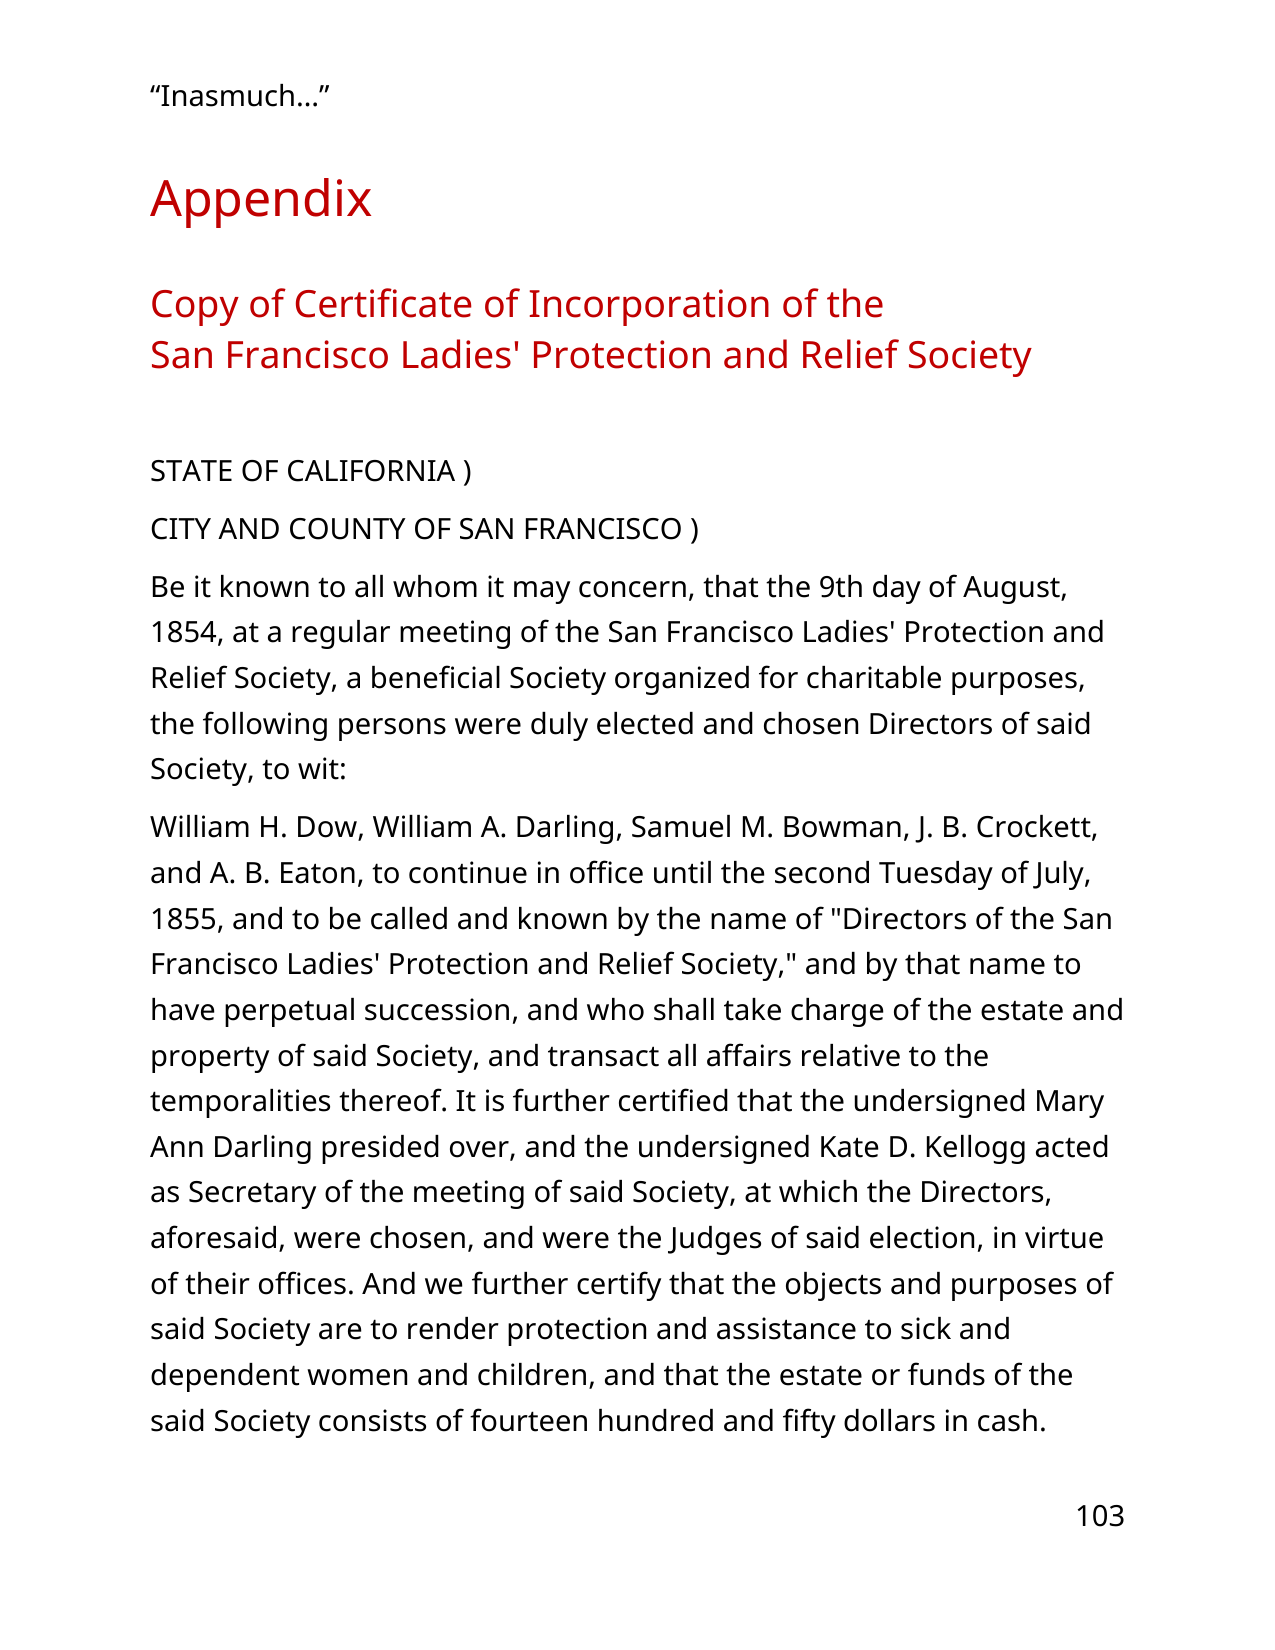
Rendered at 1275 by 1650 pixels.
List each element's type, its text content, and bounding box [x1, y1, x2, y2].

text STATE OF CALIFORNIA ) [150, 450, 1125, 489]
subtitle Appendix [150, 162, 1125, 231]
text William H. Dow, William A. Darling, Samuel M. Bowman, J. B. Crockett, and A. B. Eaton, to continue in office until the second Tuesday of July, 1855, and to be called and known by the name of "Directors of the San Francisco Ladies' Protection and Relief Society," and by that name to have perpetual succession, and who shall take charge of the estate and property of said Society, and transact all affairs relative to the temporalities thereof. It is further certified that the undersigned Mary Ann Darling presided over, and the undersigned Kate D. Kellogg acted as Secretary of the meeting of said Society, at which the Directors, aforesaid, were chosen, and were the Judges of said election, in virtue of their offices. And we further certify that the objects and purposes of said Society are to render protection and assistance to sick and dependent women and children, and that the estate or funds of the said Society consists of fourteen hundred and fifty dollars in cash. [150, 807, 1125, 1439]
text CITY AND COUNTY OF SAN FRANCISCO ) [150, 508, 1125, 548]
subtitle Copy of Certificate of Incorporation of the San Francisco Ladies' Protection and Relief Society [150, 277, 1125, 379]
text Be it known to all whom it may concern, that the 9th day of August, 1854, at a regular meeting of the San Francisco Ladies' Protection and Relief Society, a beneficial Society organized for charitable purposes, the following persons were duly elected and chosen Directors of said Society, to wit: [150, 566, 1125, 788]
